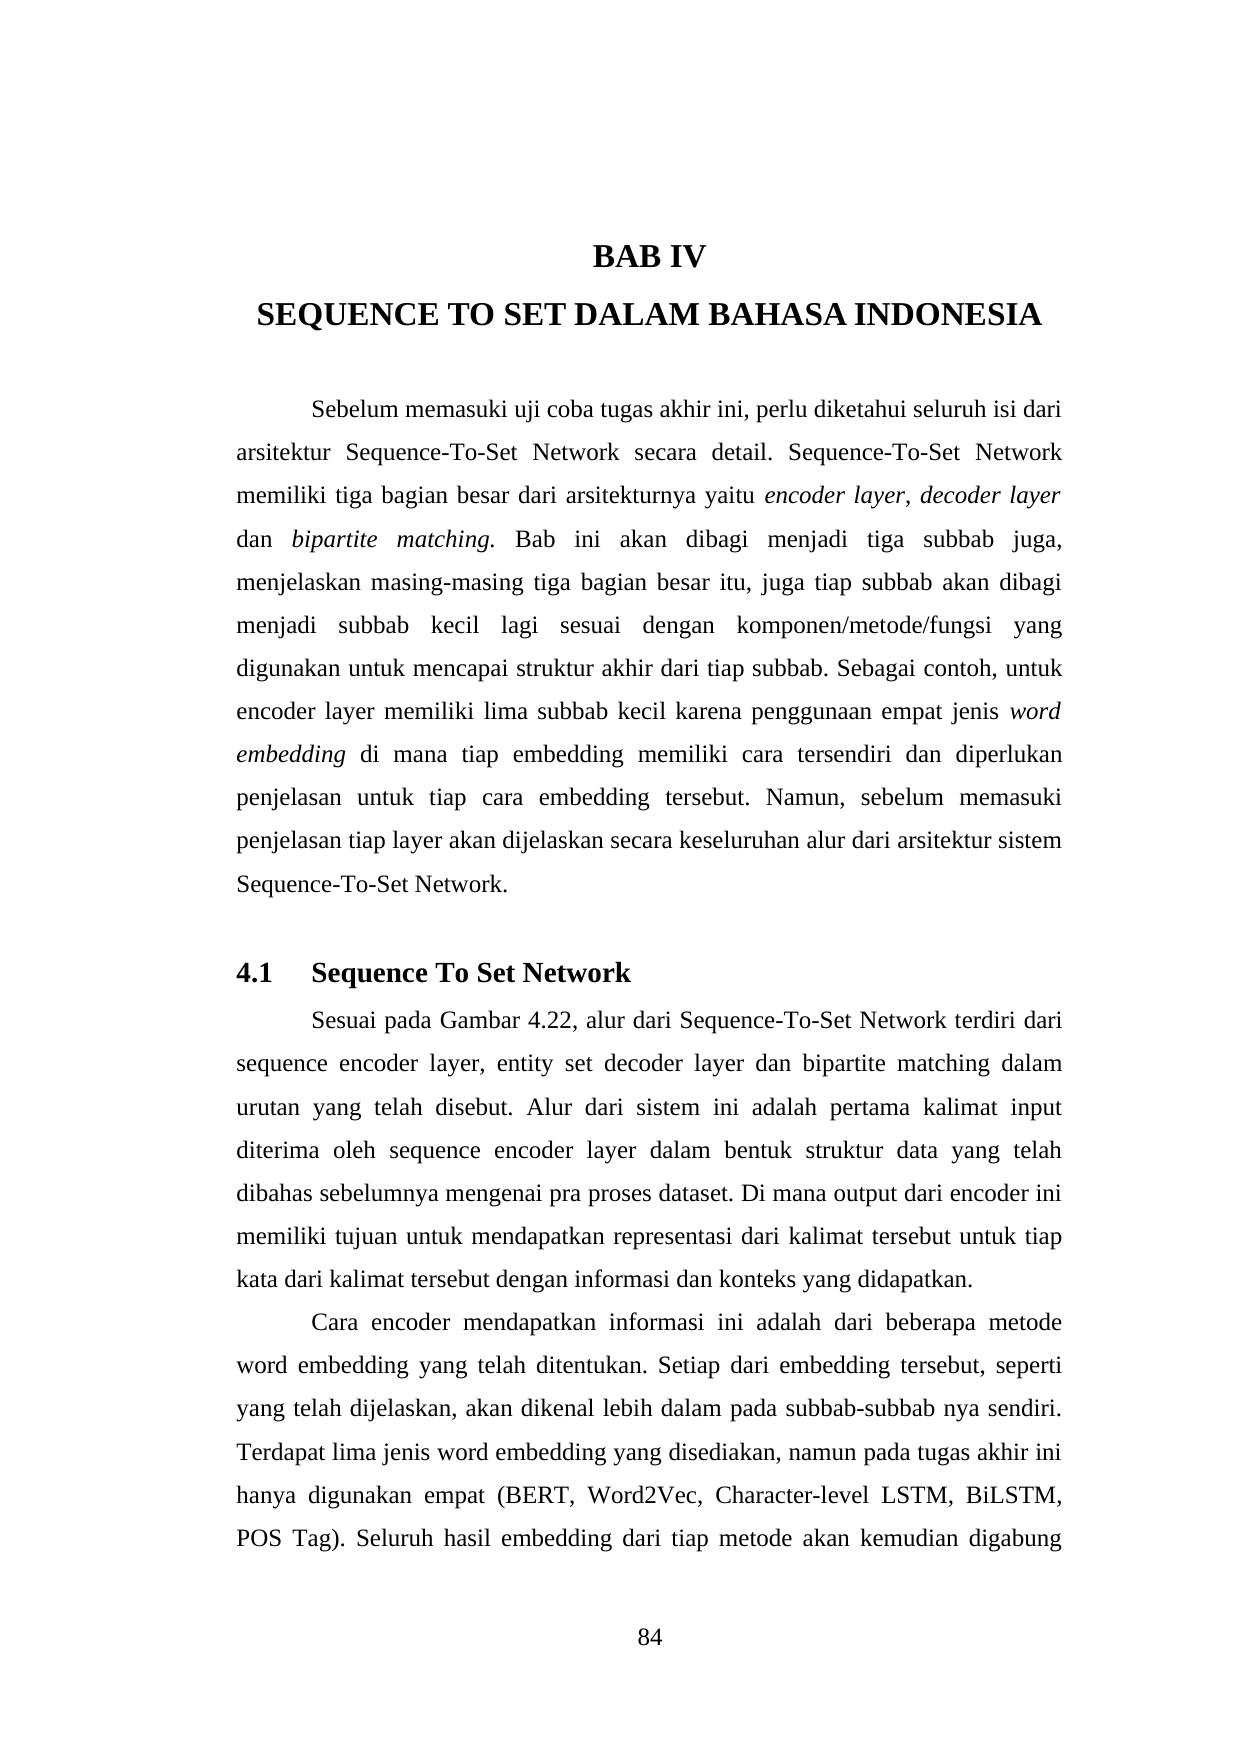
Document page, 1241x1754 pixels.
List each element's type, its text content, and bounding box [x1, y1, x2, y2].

subtitle BAB IV [236, 236, 1063, 274]
text Sebelum memasuki uji coba tugas akhir ini, perlu diketahui seluruh isi dari arsitektur Sequence-To-Set Network secara detail. Sequence-To-Set Network memiliki tiga bagian besar dari arsitekturnya yaitu encoder layer, decoder layer dan bipartite matching. Bab ini akan dibagi menjadi tiga subbab juga, menjelaskan masing-masing tiga bagian besar itu, juga tiap subbab akan dibagi menjadi subbab kecil lagi sesuai dengan komponen/metode/fungsi yang digunakan untuk mencapai struktur akhir dari tiap subbab. Sebagai contoh, untuk encoder layer memiliki lima subbab kecil karena penggunaan empat jenis word embedding di mana tiap embedding memiliki cara tersendiri dan diperlukan penjelasan untuk tiap cara embedding tersebut. Namun, sebelum memasuki penjelasan tiap layer akan dijelaskan secara keseluruhan alur dari arsitektur sistem Sequence-To-Set Network. [236, 394, 1063, 897]
subtitle Sequence To Set Network [236, 955, 1063, 988]
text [236, 1307, 1063, 1552]
subtitle SEQUENCE TO SET DALAM BAHASA INDONESIA [103, 294, 1063, 332]
